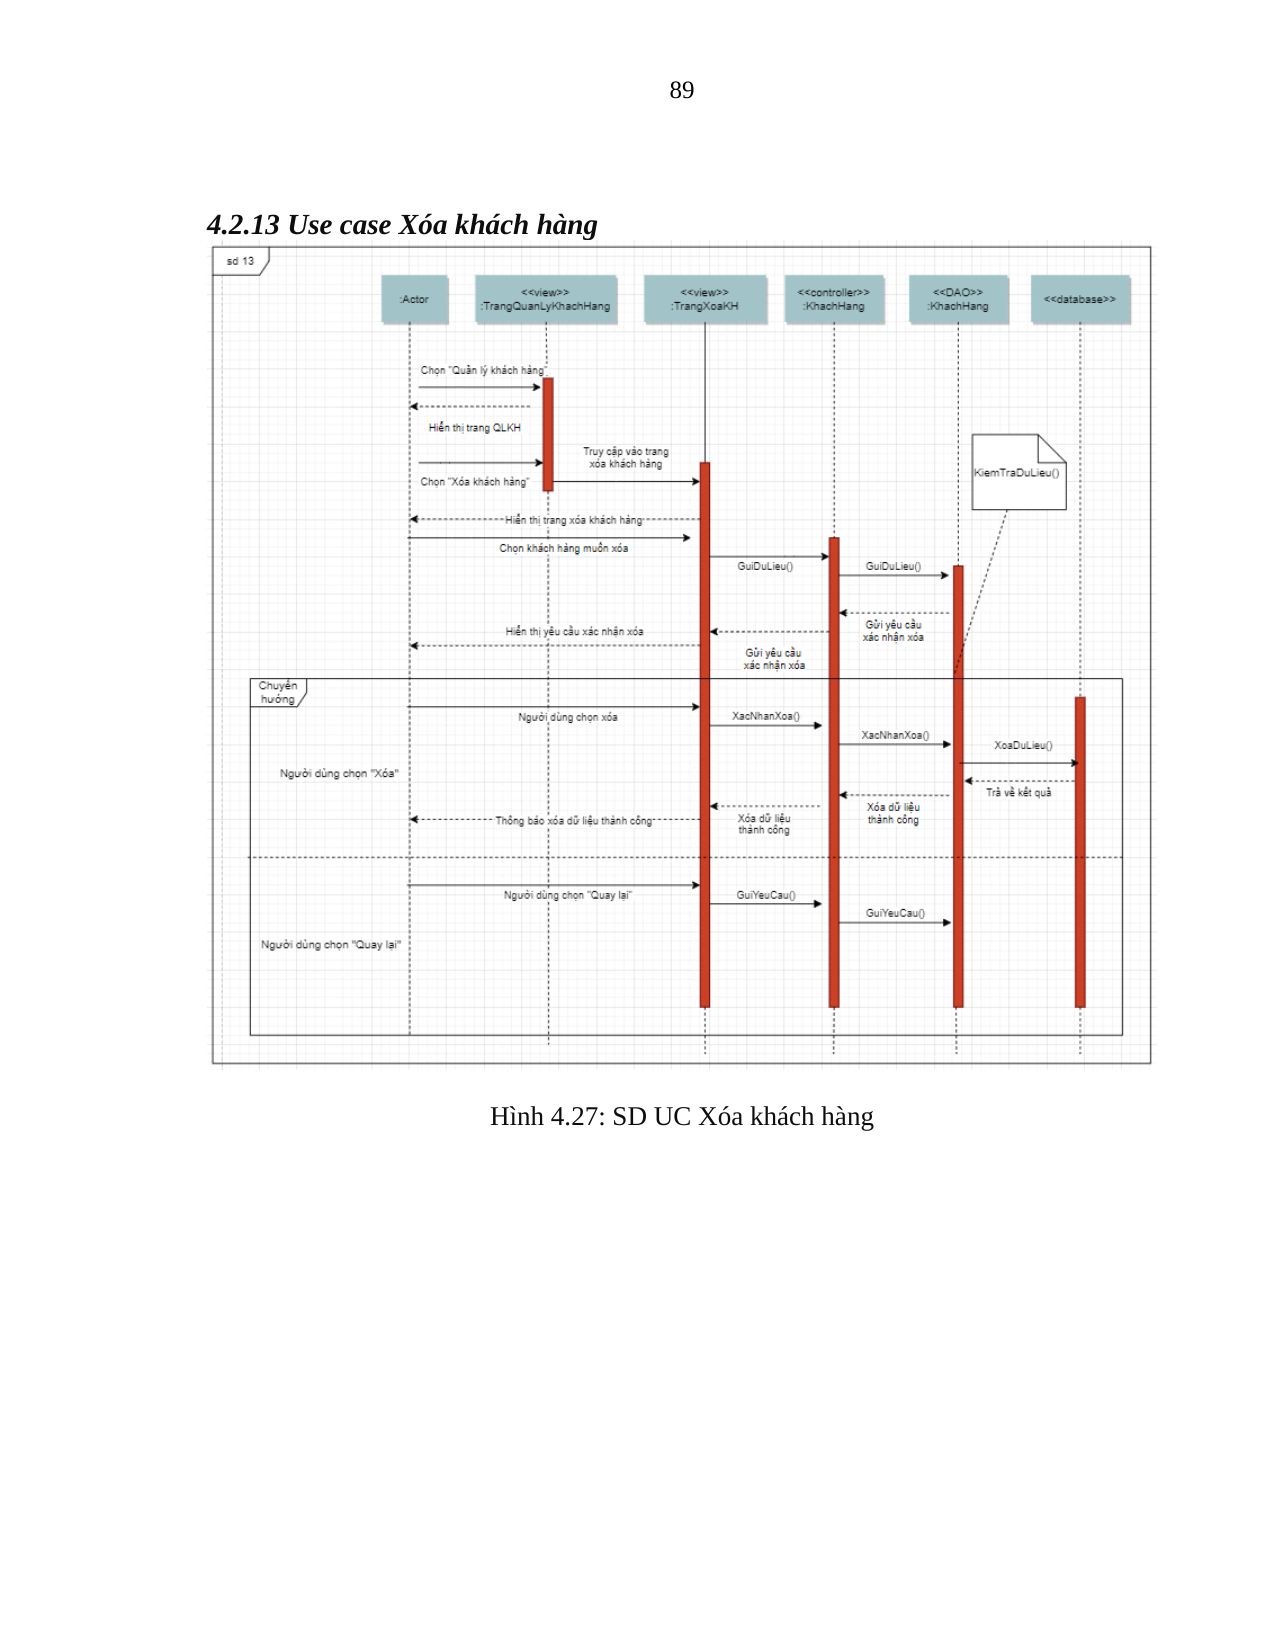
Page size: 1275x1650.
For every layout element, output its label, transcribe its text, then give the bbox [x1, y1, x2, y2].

picture [206, 240, 1157, 1070]
subtitle 4.2.13 Use case Xóa khách hàng [207, 207, 1157, 240]
text Hình 4.27: SD UC Xóa khách hàng [207, 1101, 1157, 1132]
